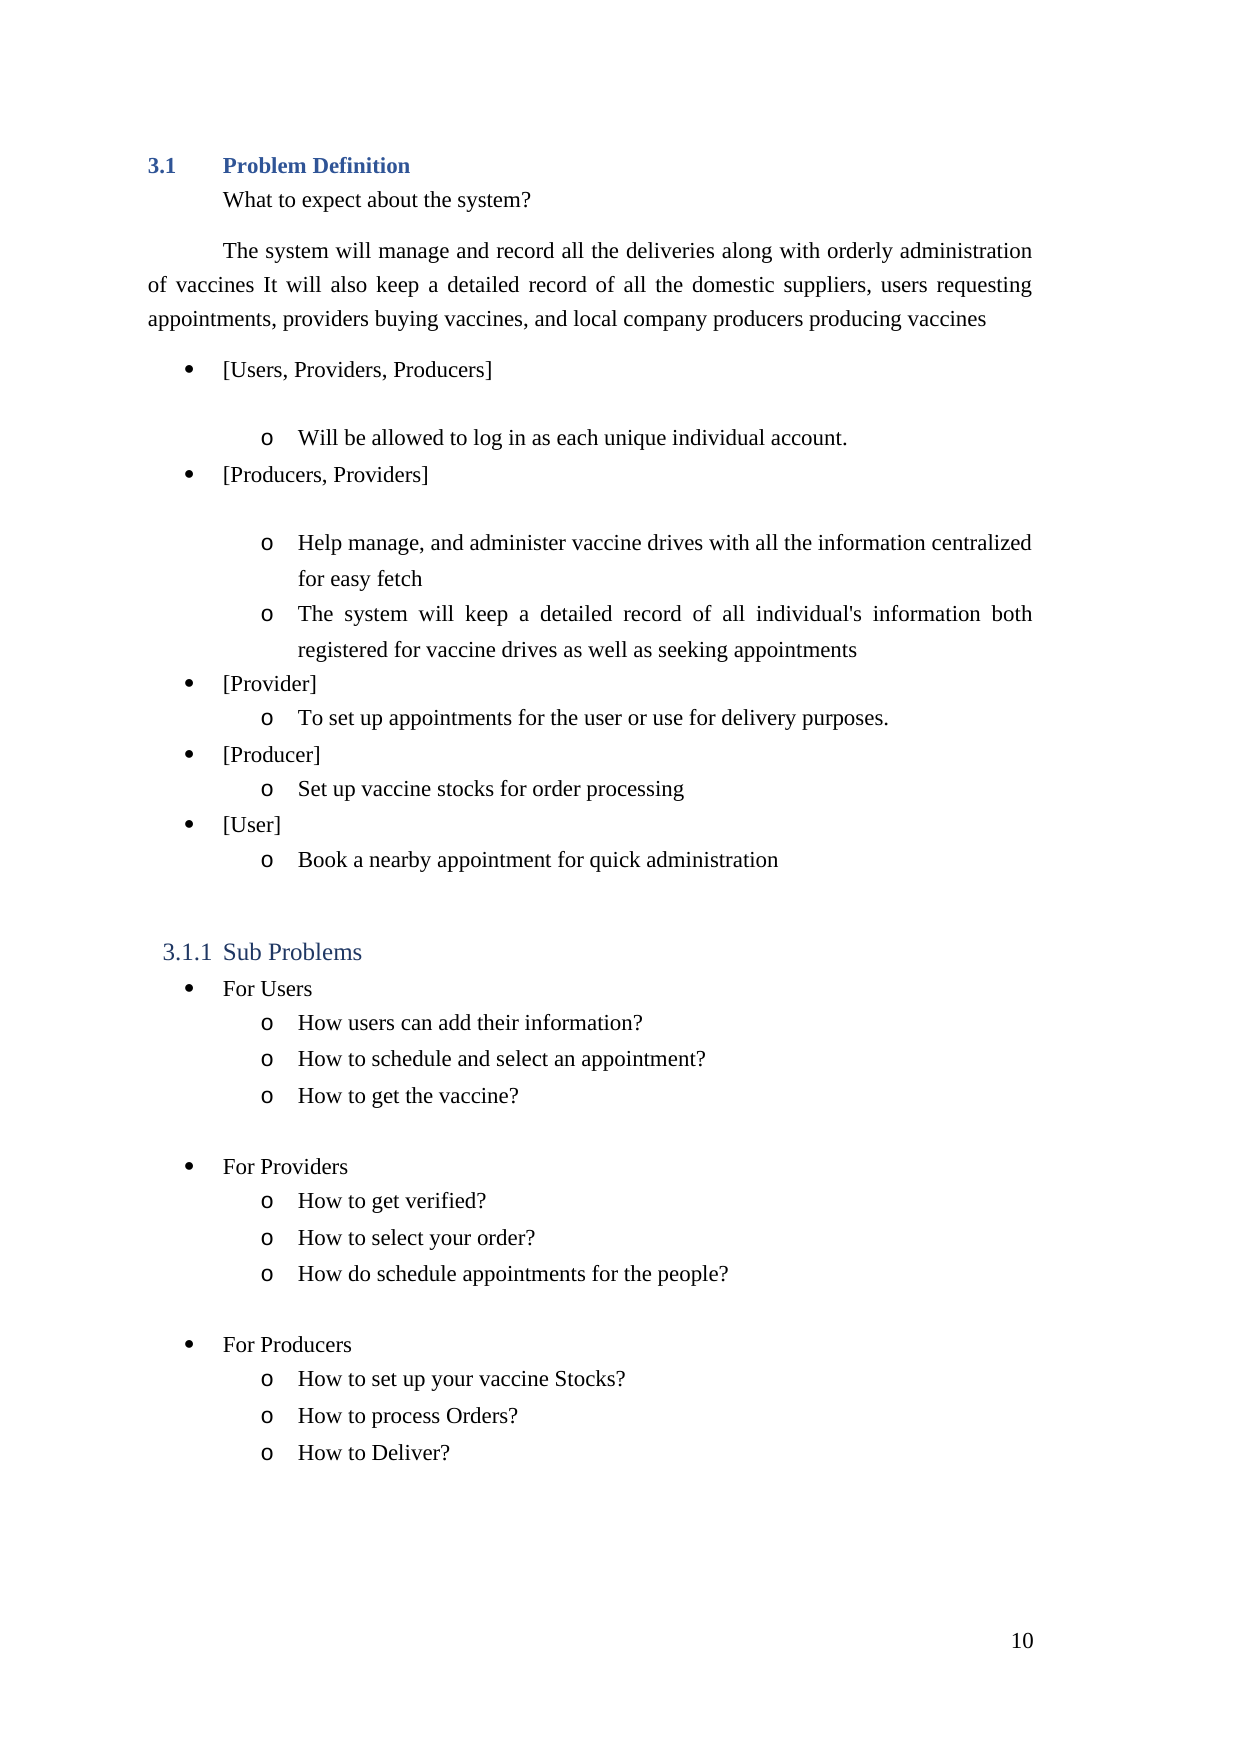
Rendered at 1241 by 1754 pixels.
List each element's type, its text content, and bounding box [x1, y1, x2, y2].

list [Users, Providers, Producers] [185, 356, 1033, 382]
text What to expect about the system? [148, 186, 1033, 212]
list [Producer] [185, 741, 1033, 767]
list Help manage, and administer vaccine drives with all the information centralized for easy fetch [260, 529, 1033, 592]
list For Providers [185, 1153, 1033, 1179]
list [Provider] [185, 670, 1033, 696]
list Will be allowed to log in as each unique individual account. [260, 424, 1033, 453]
list [Producers, Providers] [185, 461, 1033, 487]
subtitle Problem Definition [148, 152, 1033, 178]
list Book a nearby appointment for quick administration [260, 846, 1033, 874]
list How to Deliver? [260, 1439, 1033, 1467]
list The system will keep a detailed record of all individual's information both registered for vaccine drives as well as seeking appointments [260, 599, 1033, 662]
list Set up vaccine stocks for order processing [260, 775, 1033, 803]
list How to select your order? [260, 1224, 1033, 1252]
list How do schedule appointments for the people? [260, 1260, 1033, 1289]
list How to get the vaccine? [260, 1082, 1033, 1110]
list To set up appointments for the user or use for delivery purposes. [260, 704, 1033, 732]
list How to set up your vaccine Stocks? [260, 1365, 1033, 1394]
subtitle Sub Problems [162, 937, 1033, 966]
list How users can add their information? [260, 1009, 1033, 1037]
text The system will manage and record all the deliveries along with orderly administration of vaccines It will also keep a detailed record of all the domestic suppliers, users requesting appointments, providers buying vaccines, and local company producers producing vaccines [148, 237, 1033, 332]
list For Producers [185, 1331, 1033, 1358]
list How to process Orders? [260, 1402, 1033, 1430]
list [User] [185, 811, 1033, 838]
list How to get verified? [260, 1187, 1033, 1215]
list How to schedule and select an appointment? [260, 1045, 1033, 1074]
list For Users [185, 974, 1033, 1001]
